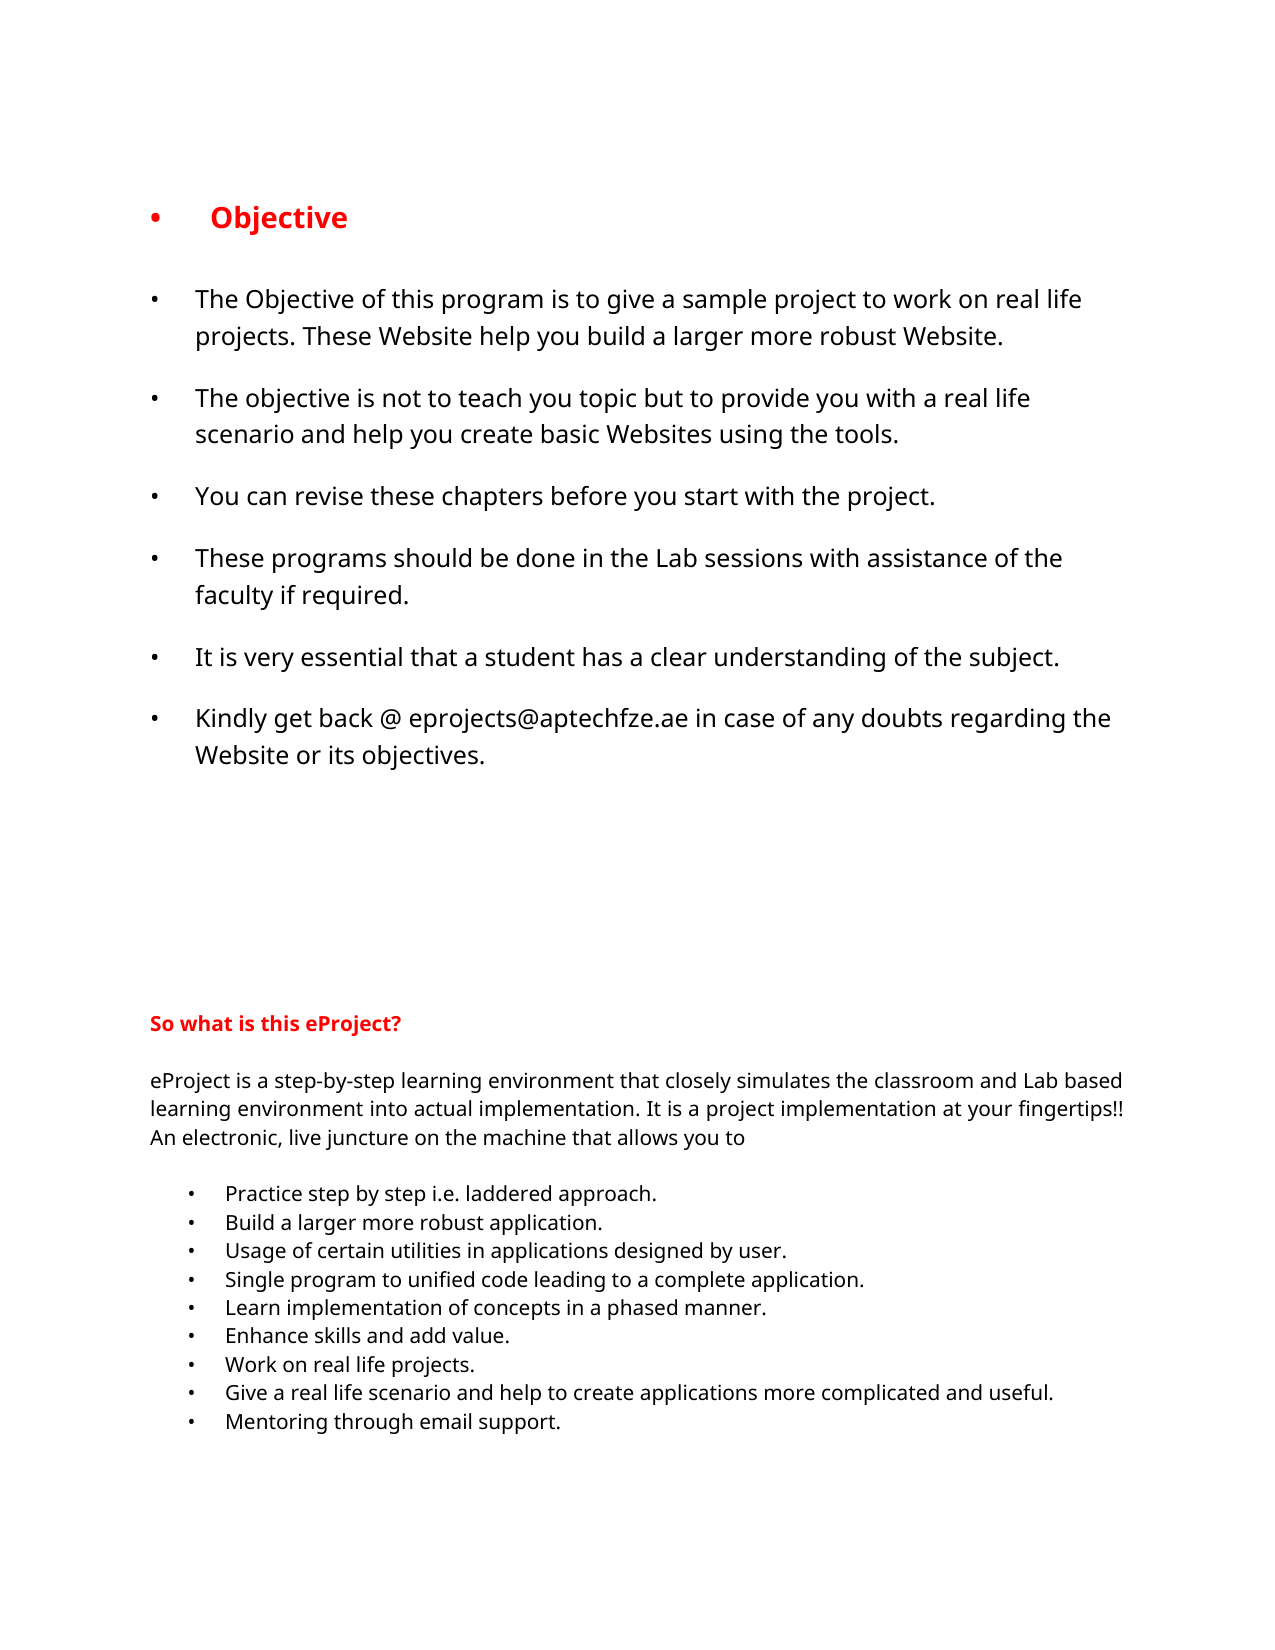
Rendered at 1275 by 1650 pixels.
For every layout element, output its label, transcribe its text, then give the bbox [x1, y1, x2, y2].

list Objective [150, 197, 1125, 237]
list These programs should be done in the Lab sessions with assistance of the faculty if required. [150, 541, 1125, 611]
list The objective is not to teach you topic but to provide you with a real life scenario and help you create basic Websites using the tools. [150, 380, 1125, 451]
list Work on real life projects. [187, 1350, 1125, 1378]
list The Objective of this program is to give a sample project to work on real life projects. These Website help you build a larger more robust Website. [150, 282, 1125, 353]
list Mentoring through email support. [187, 1407, 1125, 1435]
list Build a larger more robust application. [187, 1208, 1125, 1236]
list Practice step by step i.e. laddered approach. [187, 1179, 1125, 1208]
list Usage of certain utilities in applications designed by user. [187, 1236, 1125, 1265]
list Kindly get back @ eprojects@aptechfze.ae in case of any doubts regarding the Website or its objectives. [150, 701, 1125, 772]
list You can revise these chapters before you start with the project. [150, 479, 1125, 513]
text eProject is a step-by-step learning environment that closely simulates the classroom and Lab based learning environment into actual implementation. It is a project implementation at your fingertips!! An electronic, live juncture on the machine that allows you to [150, 1066, 1125, 1151]
list Enhance skills and add value. [187, 1322, 1125, 1350]
list Learn implementation of concepts in a phased manner. [187, 1293, 1125, 1322]
list It is very essential that a student has a clear understanding of the subject. [150, 639, 1125, 673]
list Give a real life scenario and help to create applications more complicated and useful. [187, 1378, 1125, 1407]
list Single program to unified code leading to a complete application. [187, 1265, 1125, 1293]
text So what is this eProject? [150, 1009, 1125, 1037]
